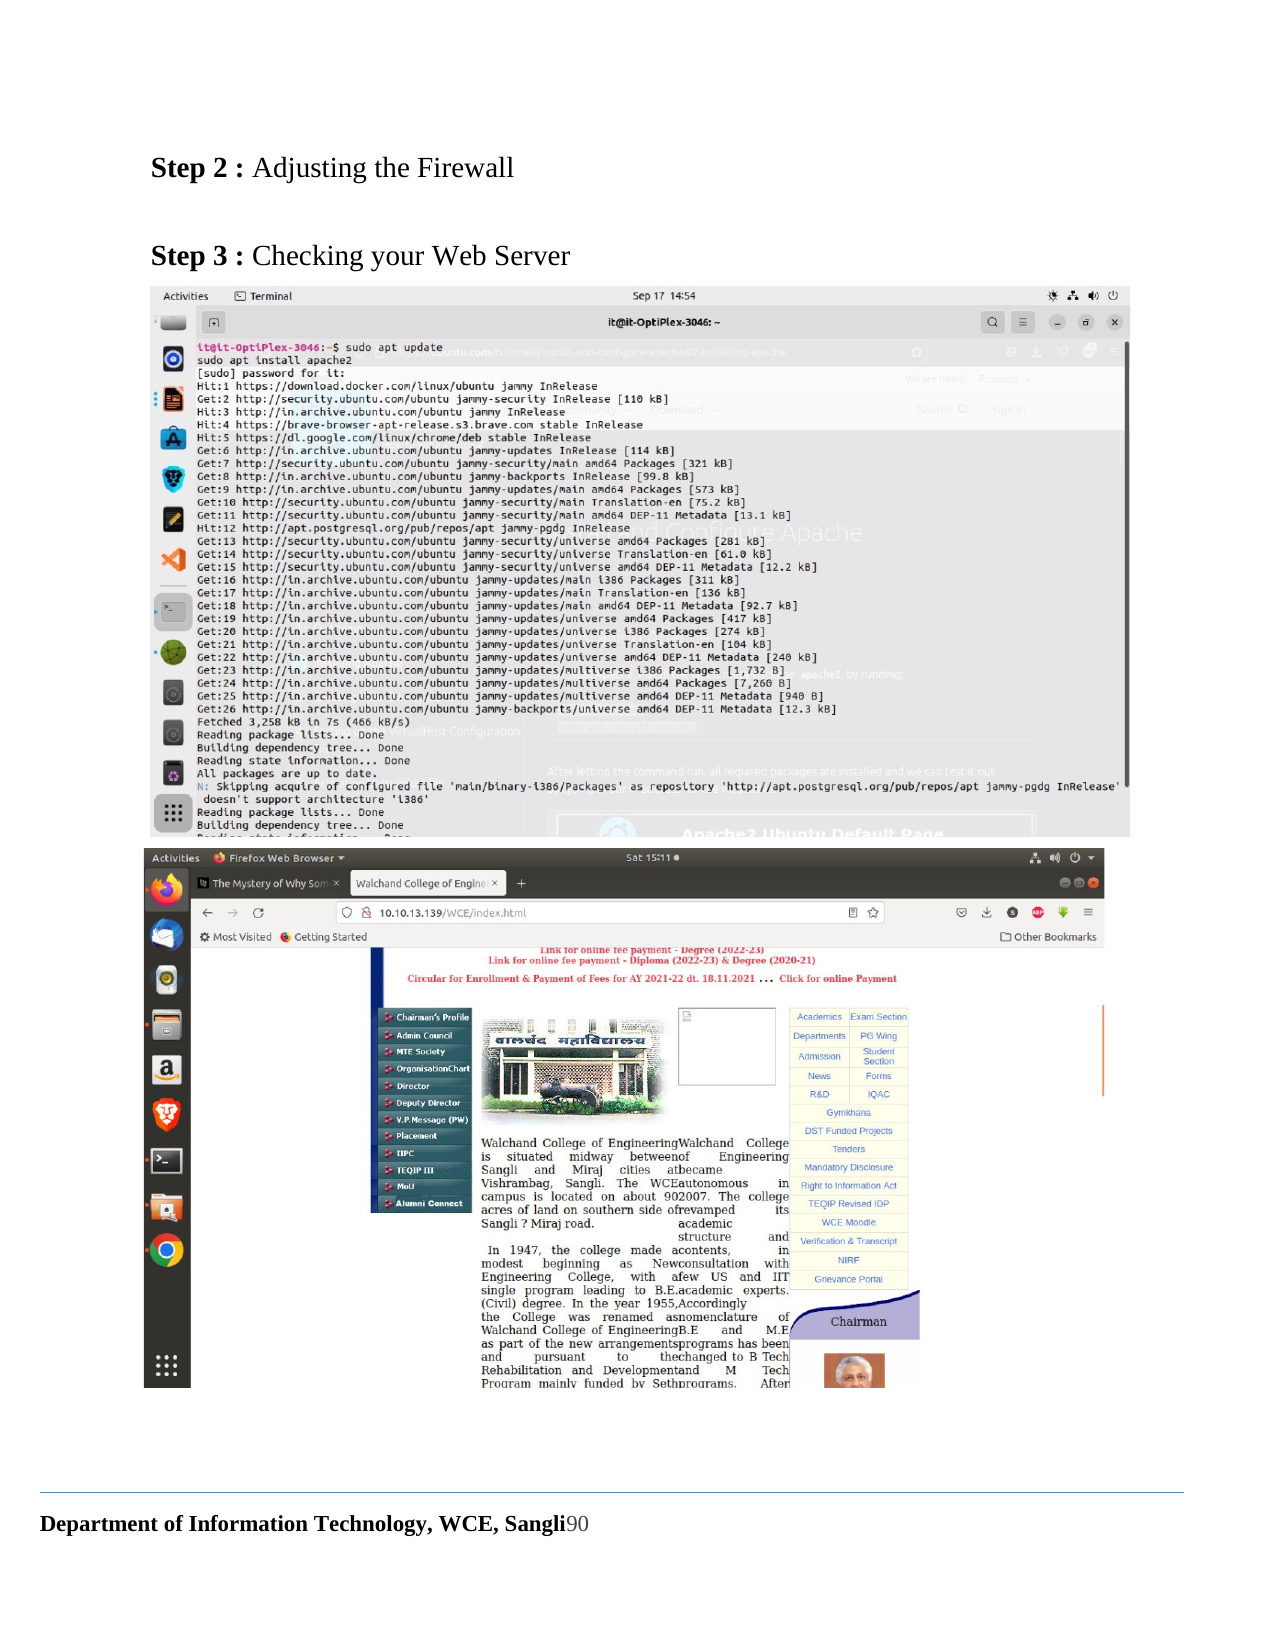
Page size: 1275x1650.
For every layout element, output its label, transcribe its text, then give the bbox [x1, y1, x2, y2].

picture [143, 848, 1105, 1388]
picture [150, 286, 1131, 837]
text Step 3 : Checking your Web Server [151, 238, 1067, 272]
text Step 2 : Adjusting the Firewall [151, 150, 1067, 184]
